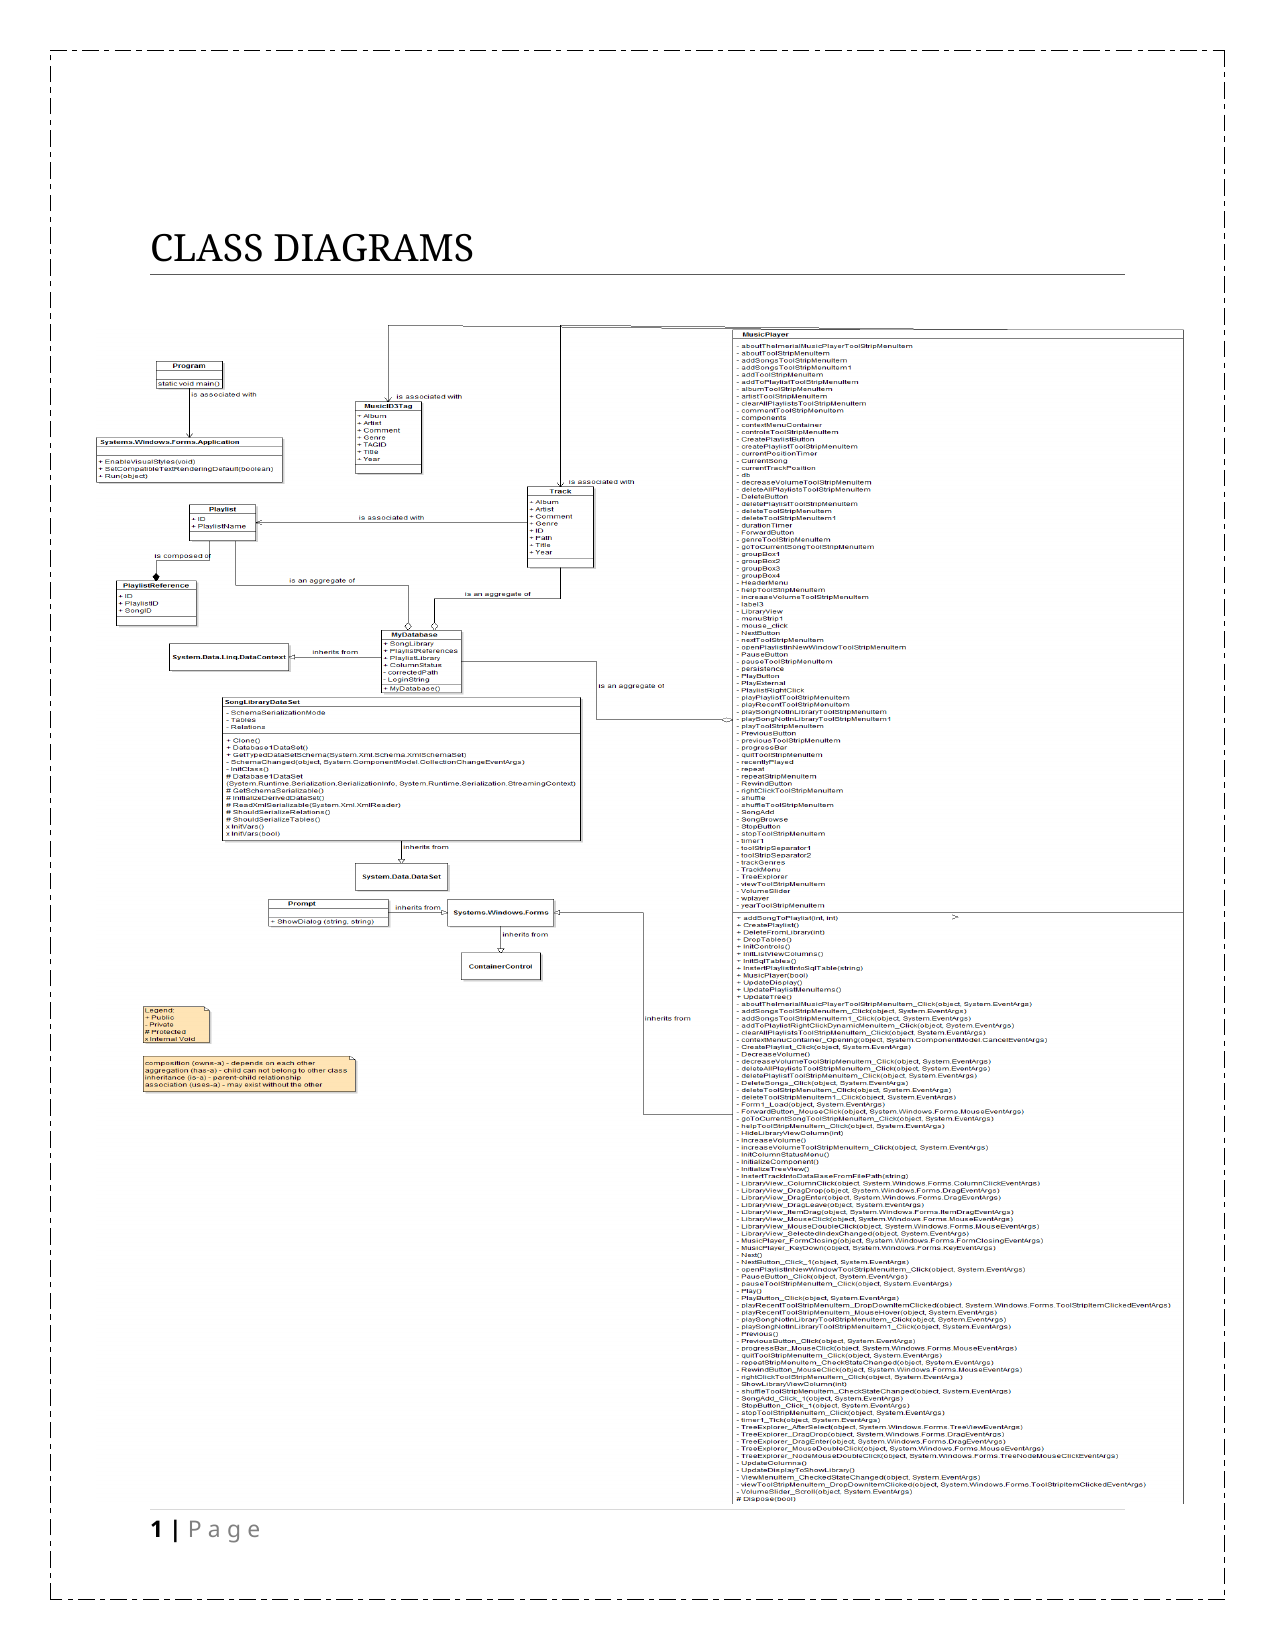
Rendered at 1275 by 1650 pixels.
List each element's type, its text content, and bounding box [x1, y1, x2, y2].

picture [96, 325, 1184, 1504]
subtitle Class diagrams [150, 221, 1125, 274]
